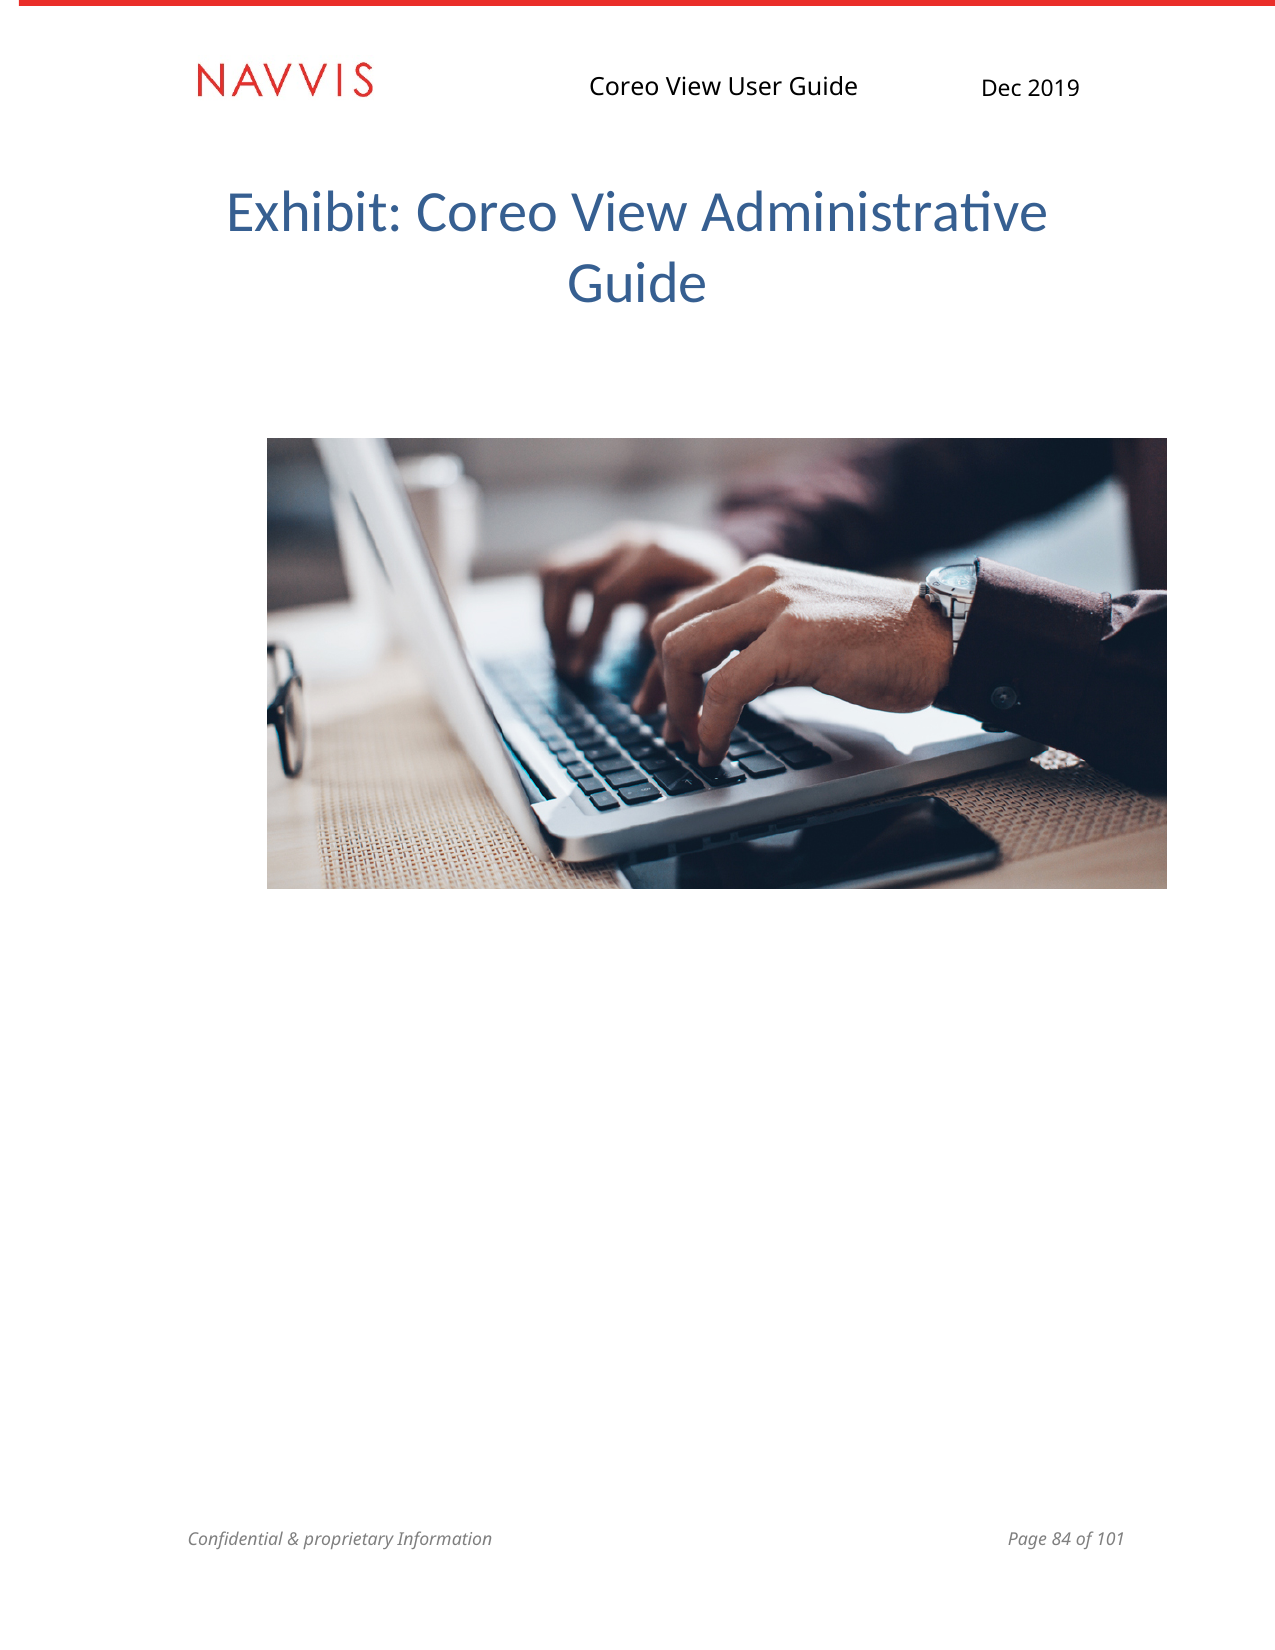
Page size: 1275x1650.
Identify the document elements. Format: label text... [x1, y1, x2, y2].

picture [187, 55, 383, 104]
picture [267, 438, 1167, 889]
title Exhibit: Coreo View Administrative Guide [187, 175, 1087, 317]
